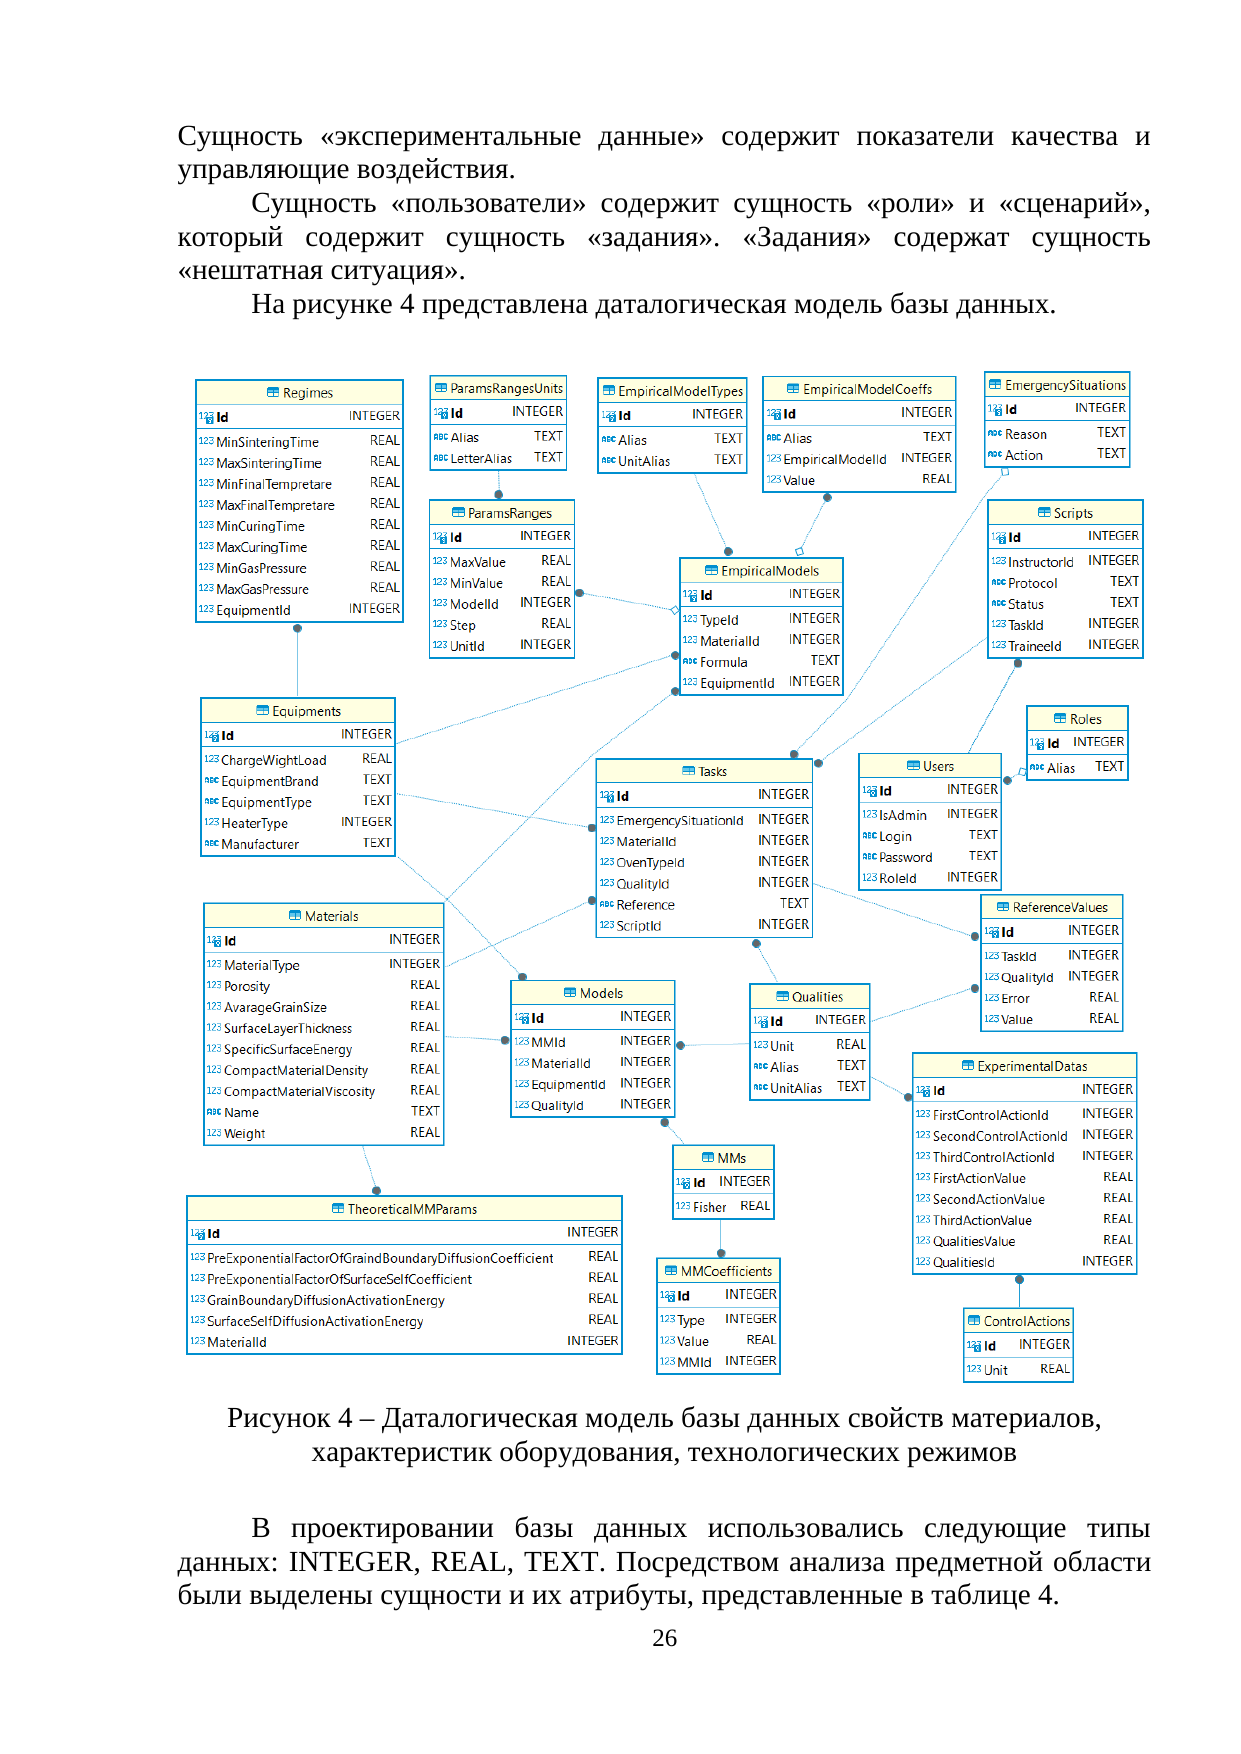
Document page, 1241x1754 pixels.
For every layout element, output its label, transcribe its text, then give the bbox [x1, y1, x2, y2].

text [177, 118, 1152, 185]
text В проектировании базы данных использовались следующие типы данных: INTEGER, REAL, TEXT. Посредством анализа предметной области были выделены сущности и их атрибуты, представленные в таблице 4. [177, 1510, 1152, 1611]
picture [177, 362, 1152, 1386]
text Рисунок 4 – Даталогическая модель базы данных свойств материалов, характеристик оборудования, технологических режимов [177, 1400, 1152, 1467]
text Сущность «пользователи» содержит сущность «роли» и «сценарий», который содержит сущность «задания». «Задания» содержат сущность «нештатная ситуация». [177, 185, 1152, 286]
text На рисунке 4 представлена даталогическая модель базы данных. [177, 286, 1152, 319]
